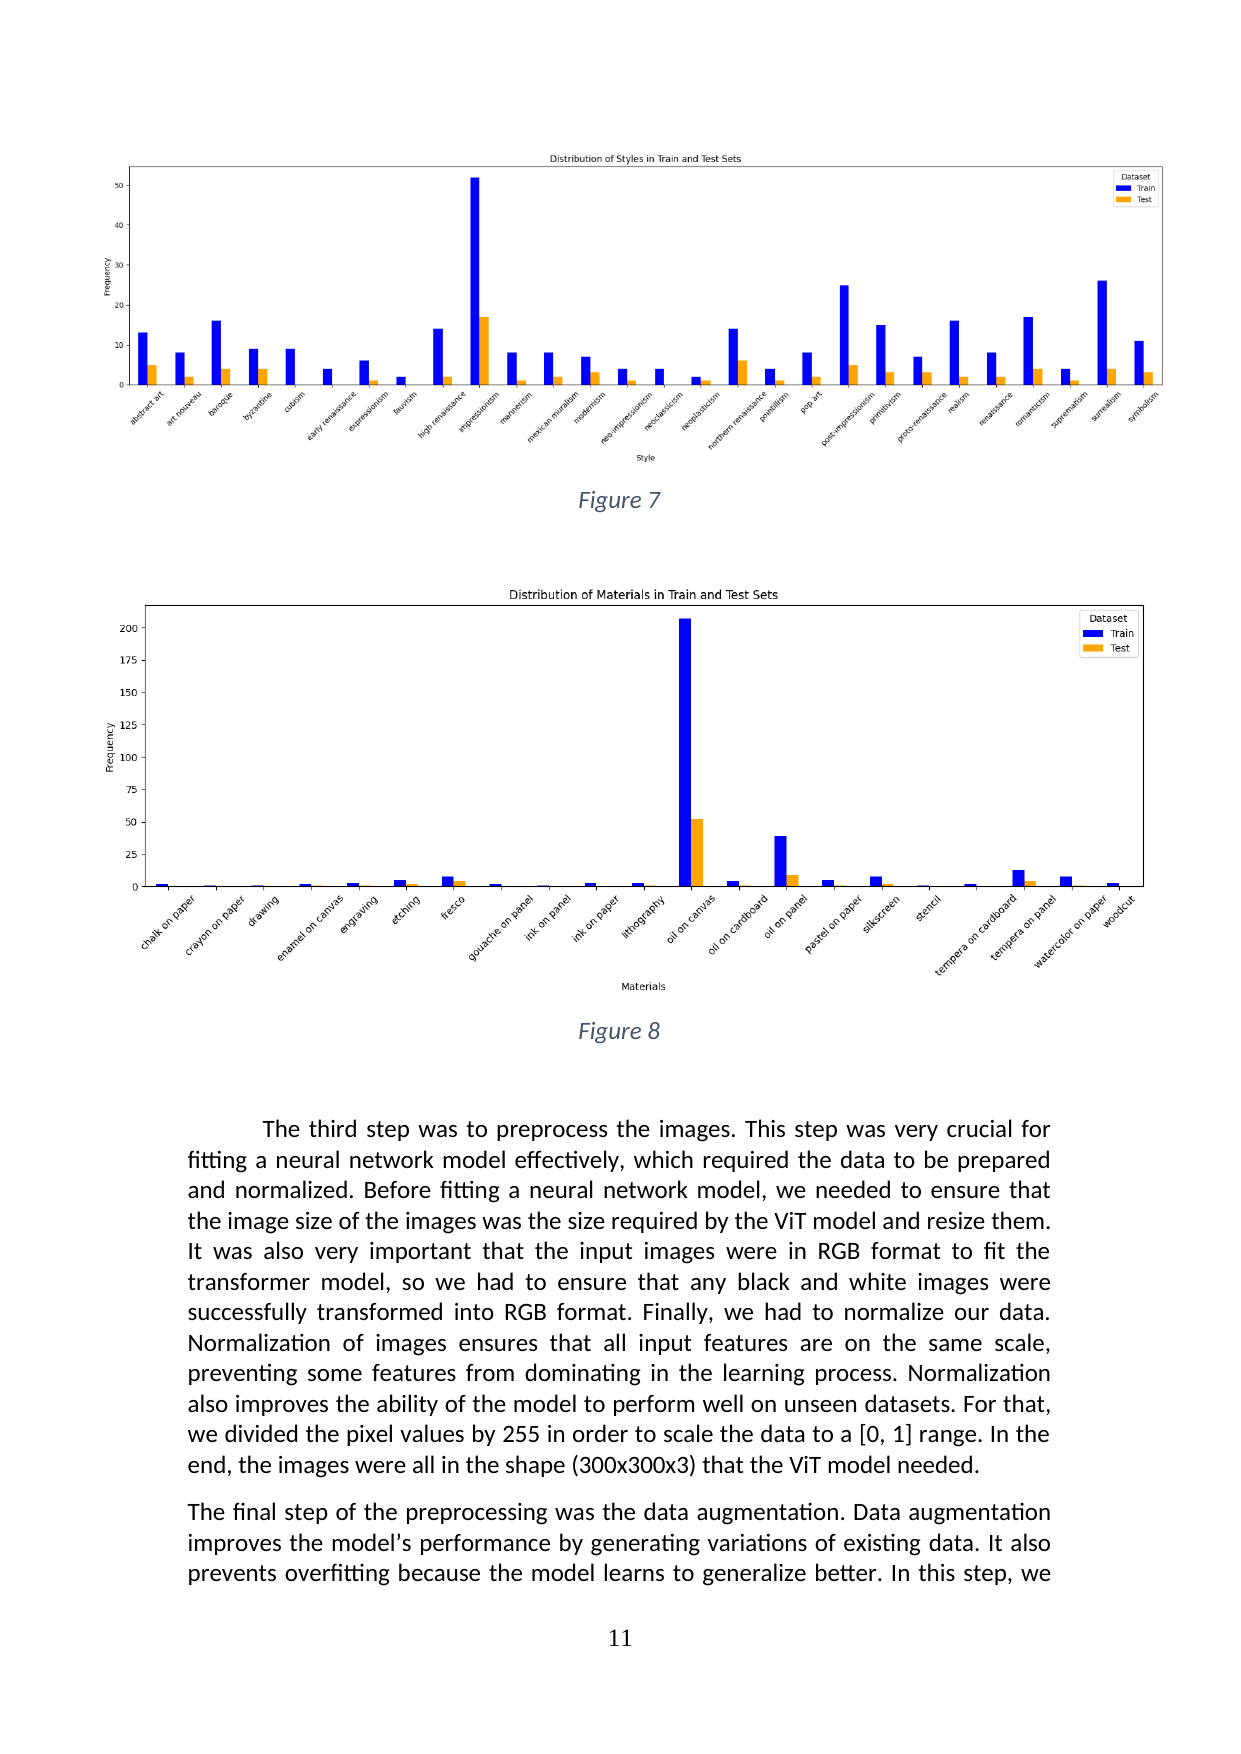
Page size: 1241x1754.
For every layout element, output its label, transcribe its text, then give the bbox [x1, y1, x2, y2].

text Figure 8 [187, 1015, 1053, 1045]
text Figure 7 [187, 484, 1053, 514]
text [187, 1496, 1053, 1588]
picture [98, 582, 1149, 999]
picture [98, 150, 1167, 467]
text The third step was to preprocess the images. This step was very crucial for fitting a neural network model effectively, which required the data to be prepared and normalized. Before fitting a neural network model, we needed to ensure that the image size of the images was the size required by the ViT model and resize them. It was also very important that the input images were in RGB format to fit the transformer model, so we had to ensure that any black and white images were successfully transformed into RGB format. Finally, we had to normalize our data. Normalization of images ensures that all input features are on the same scale, preventing some features from dominating in the learning process. Normalization also improves the ability of the model to perform well on unseen datasets. For that, we divided the pixel values by 255 in order to scale the data to a [0, 1] range. In the end, the images were all in the shape (300x300x3) that the ViT model needed. [187, 1113, 1053, 1480]
